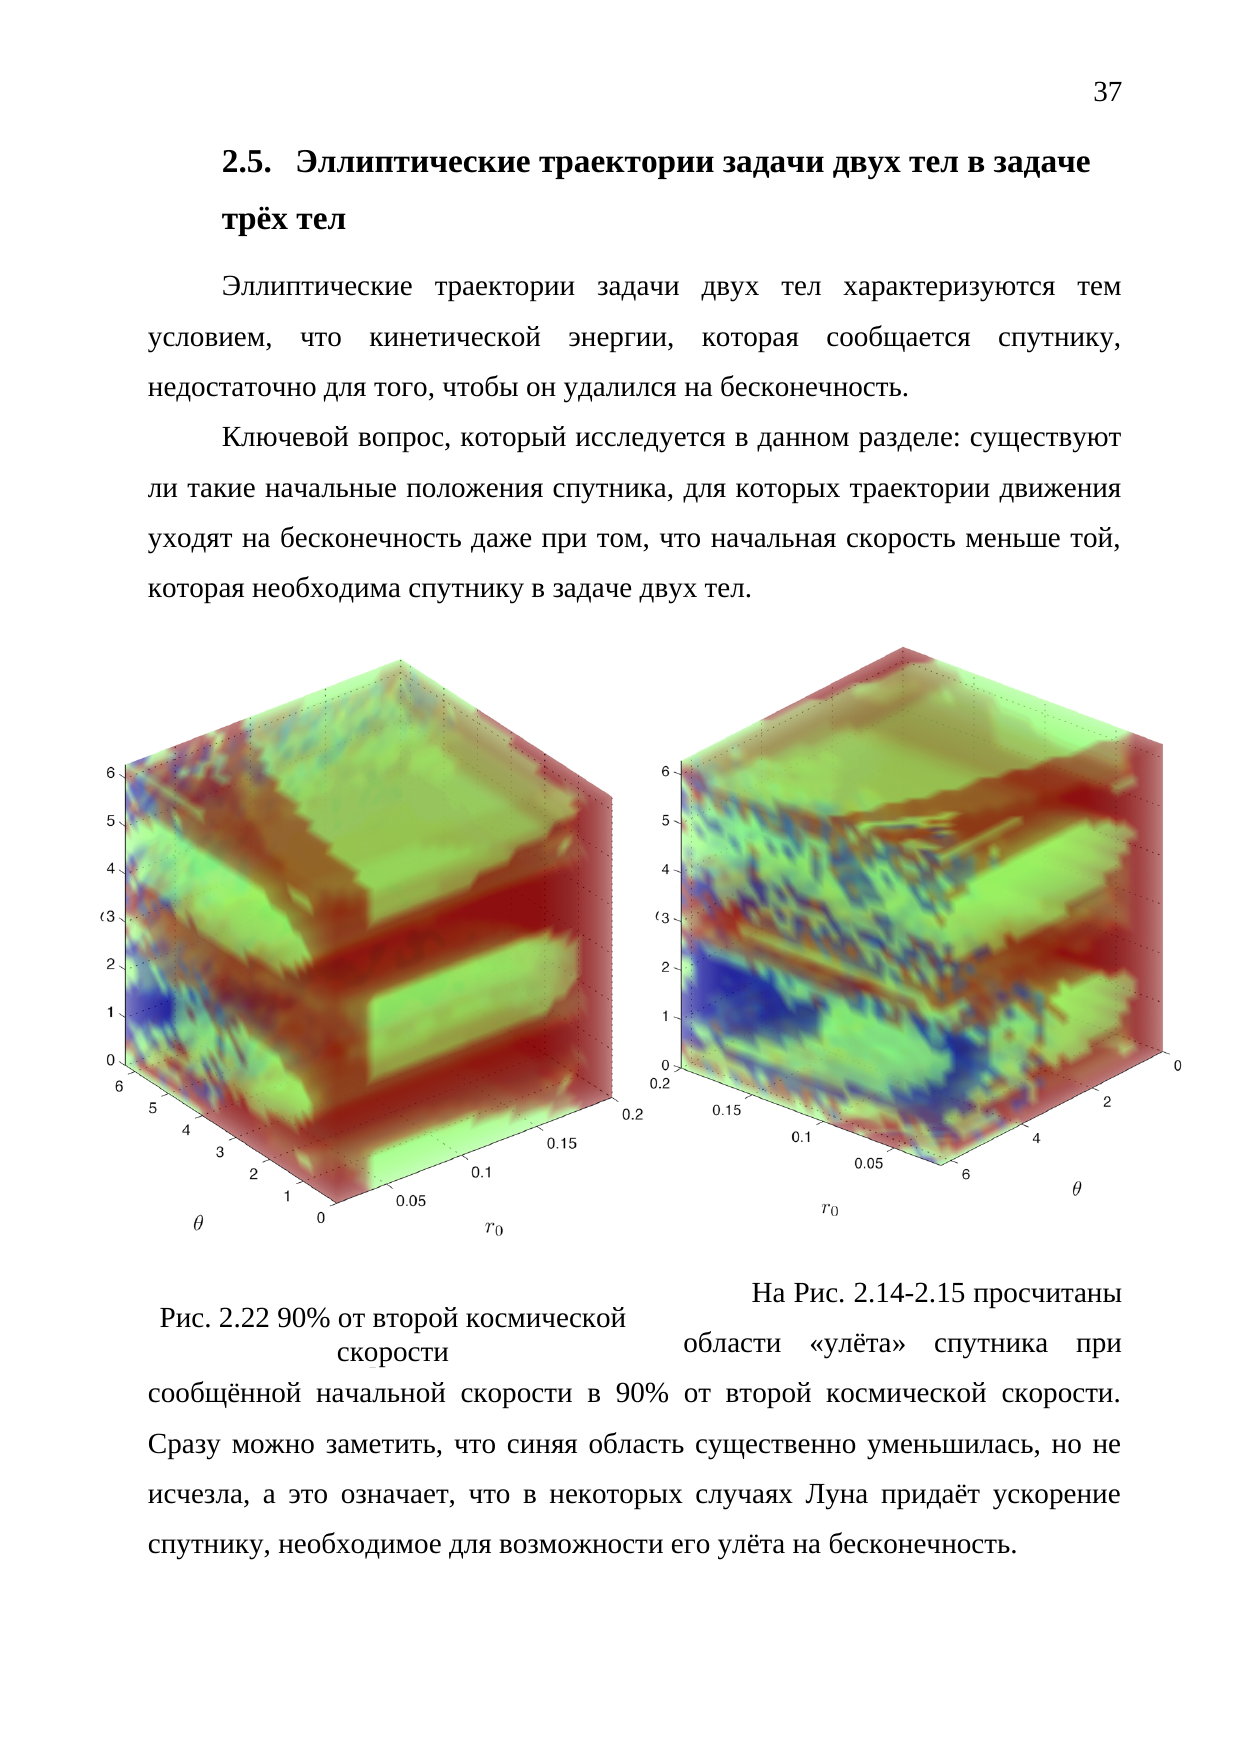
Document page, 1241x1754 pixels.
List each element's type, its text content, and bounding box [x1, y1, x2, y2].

picture [97, 642, 1187, 1242]
text Ключевой вопрос, который исследуется в данном разделе: существуют ли такие начальные положения спутника, для которых траектории движения уходят на бесконечность даже при том, что начальная скорость меньше той, которая необходима спутнику в задаче двух тел. [148, 419, 1122, 604]
text Эллиптические траектории задачи двух тел характеризуются тем условием, что кинетической энергии, которая сообщается спутнику, недостаточно для того, чтобы он удалился на бесконечность. [148, 268, 1122, 403]
text На Рис. 2.14-2.15 просчитаны области «улёта» спутника при сообщённой начальной скорости в 90% от второй космической скорости. Сразу можно заметить, что синяя область существенно уменьшилась, но не исчезла, а это означает, что в некоторых случаях Луна придаёт ускорение спутнику, необходимое для возможности его улёта на бесконечность. [148, 1222, 1122, 1560]
subtitle Эллиптические траектории задачи двух тел в задаче трёх тел [222, 141, 1122, 237]
